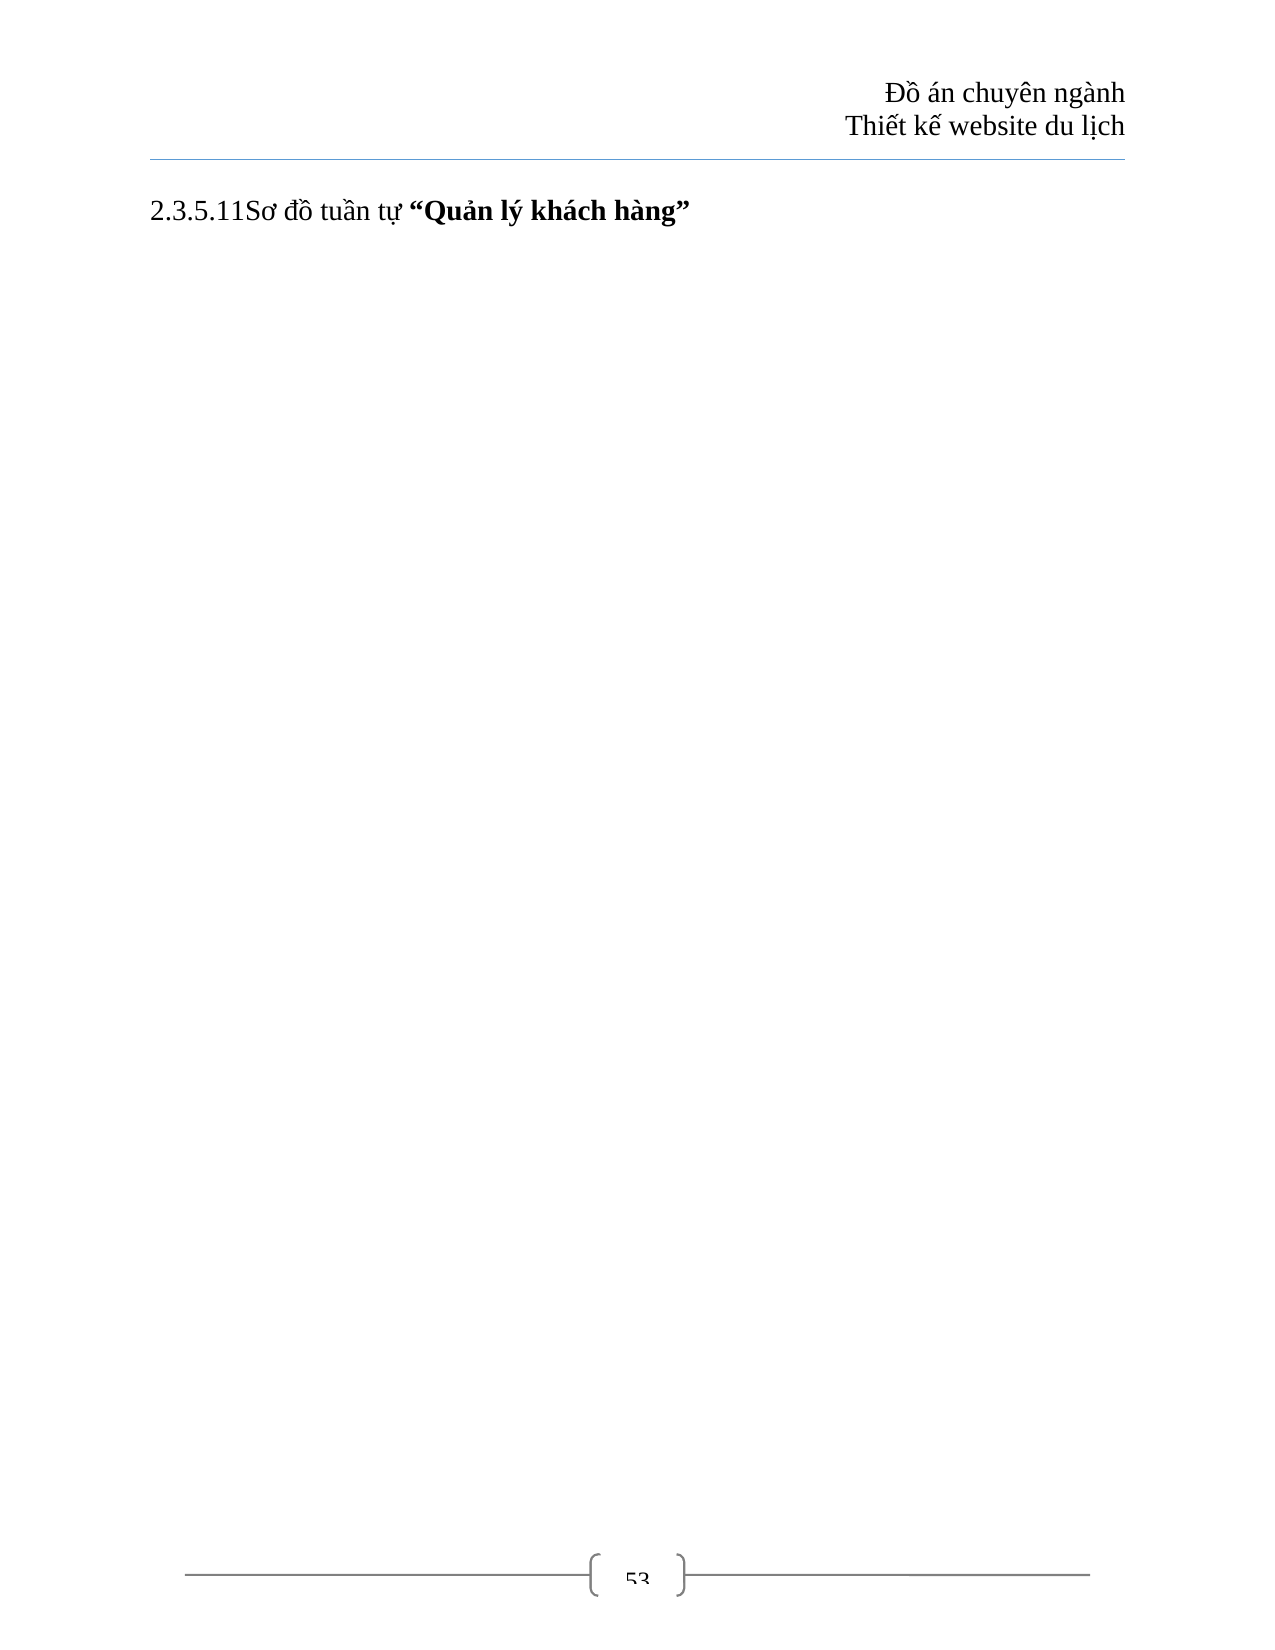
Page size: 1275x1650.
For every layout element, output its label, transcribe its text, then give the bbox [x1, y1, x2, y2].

subtitle 2.3.5.11Sơ đồ tuần tự “Quản lý khách hàng” [150, 193, 1125, 227]
